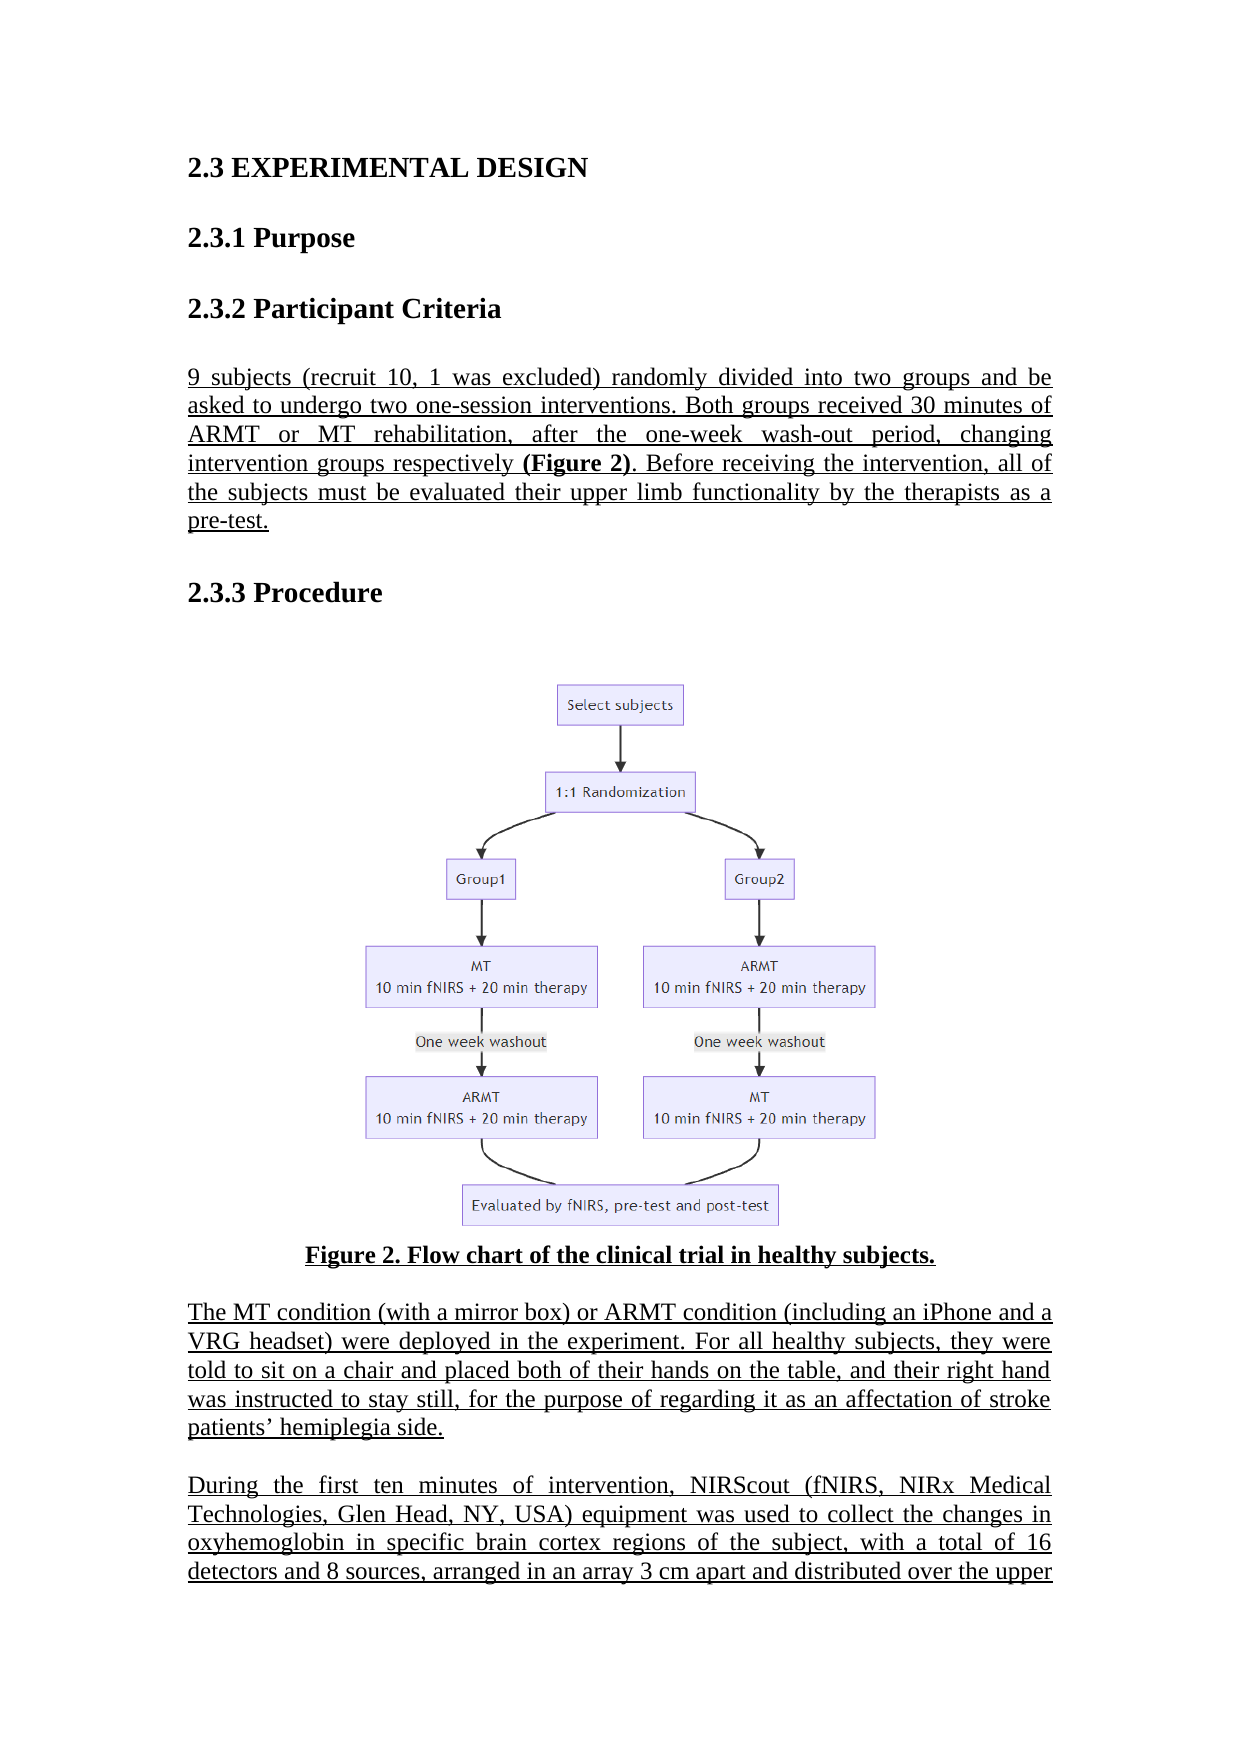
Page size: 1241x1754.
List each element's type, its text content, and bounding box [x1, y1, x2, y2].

subtitle 2.3.1 Purpose [187, 221, 1053, 254]
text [187, 1470, 1053, 1581]
picture [354, 674, 886, 1240]
subtitle 2.3.2 Participant Criteria [187, 291, 1053, 324]
text The MT condition (with a mirror box) or ARMT condition (including an iPhone and a VRG headset) were deployed in the experiment. For all healthy subjects, they were told to sit on a chair and placed both of their hands on the table, and their right hand was instructed to stay still, for the purpose of regarding it as an affectation of stroke patients’ hemiplegia side. [187, 1323, 1053, 1441]
text 9 subjects (recruit 10, 1 was excluded) randomly divided into two groups and be asked to undergo two one-session interventions. Both groups received 30 minutes of ARMT or MT rehabilitation, after the one-week wash-out period, changing intervention groups respectively (Figure 2). Before receiving the intervention, all of the subjects must be evaluated their upper limb functionality by the therapists as a pre-test. [187, 474, 1053, 534]
subtitle 2.3 EXPERIMENTAL DESIGN [187, 150, 1053, 183]
text Figure 2. Flow chart of the clinical trial in healthy subjects. [187, 1240, 1053, 1269]
subtitle 2.3.3 Procedure [187, 575, 1053, 609]
